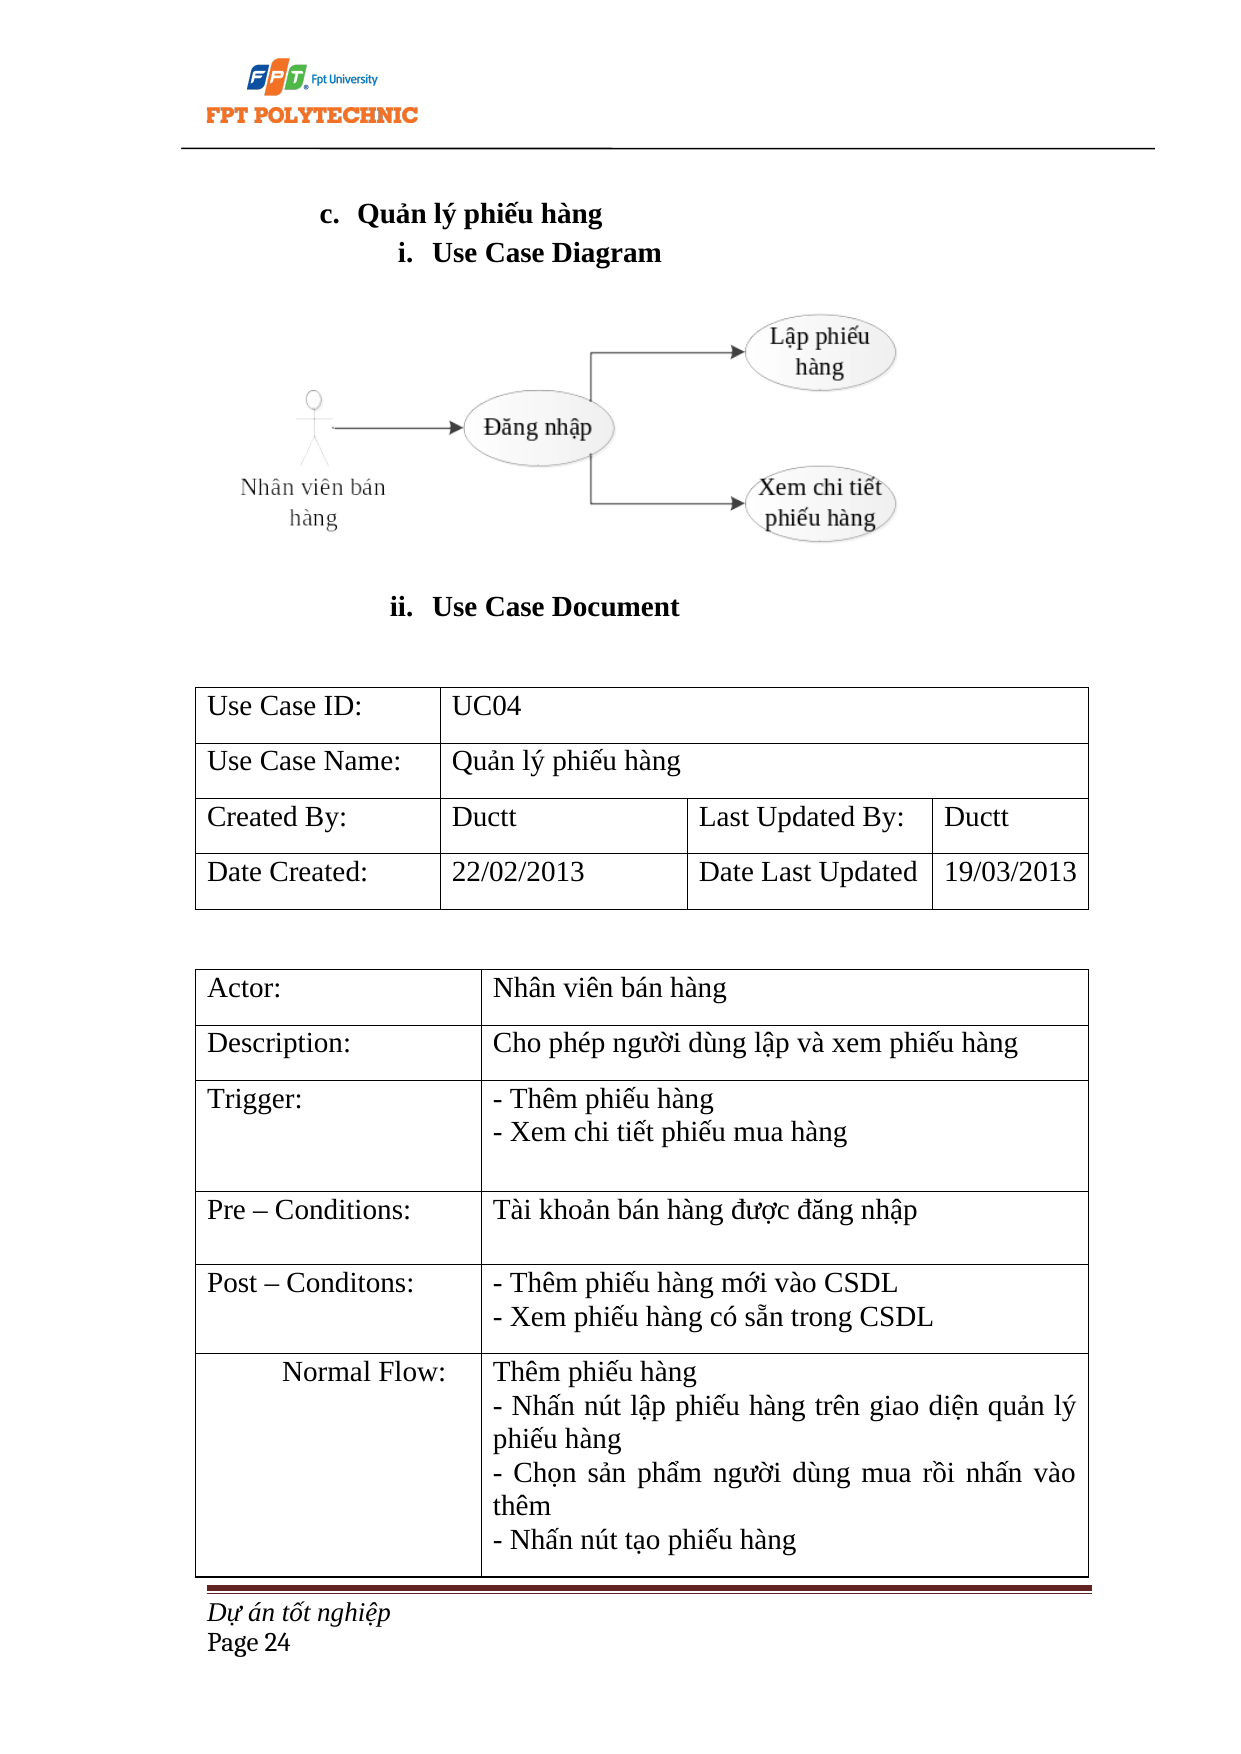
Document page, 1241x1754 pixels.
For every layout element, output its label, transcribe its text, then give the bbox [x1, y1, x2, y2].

table_header Nhân viên bán hàng [482, 970, 1088, 1024]
table_cell - Thêm phiếu hàng - Xem chi tiết phiếu mua hàng [482, 1081, 1088, 1191]
list Quản lý phiếu hàng [319, 196, 1092, 230]
list Use Case Diagram [413, 235, 1092, 268]
table_cell Last Updated By: [688, 799, 932, 853]
table_cell Created By: [196, 799, 440, 853]
table_cell Ductt [441, 799, 687, 853]
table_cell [482, 1354, 1088, 1576]
table_header UC04 [441, 688, 1088, 742]
table_cell Cho phép người dùng lập và xem phiếu hàng [482, 1026, 1088, 1080]
list Use Case Document [413, 589, 1092, 623]
table_cell Normal Flow: [196, 1354, 481, 1576]
table_cell Tài khoản bán hàng được đăng nhập [482, 1192, 1088, 1264]
table_cell Description: [196, 1026, 481, 1080]
table_cell - Thêm phiếu hàng mới vào CSDL - Xem phiếu hàng có sẵn trong CSDL [482, 1265, 1088, 1353]
table_cell Ductt [933, 799, 1088, 853]
table_cell Date Created: [196, 854, 440, 909]
table_cell Quản lý phiếu hàng [441, 744, 1088, 798]
table_cell Trigger: [196, 1081, 481, 1191]
table_header Actor: [196, 970, 481, 1024]
table_cell Pre – Conditions: [196, 1192, 481, 1264]
table_cell Date Last Updated [688, 854, 932, 909]
table_cell 19/03/2013 [933, 854, 1088, 909]
table_cell Use Case Name: [196, 744, 440, 798]
picture [206, 58, 418, 123]
table_cell 22/02/2013 [441, 854, 687, 909]
table_header Use Case ID: [196, 688, 440, 742]
table_cell Post – Conditons: [196, 1265, 481, 1353]
